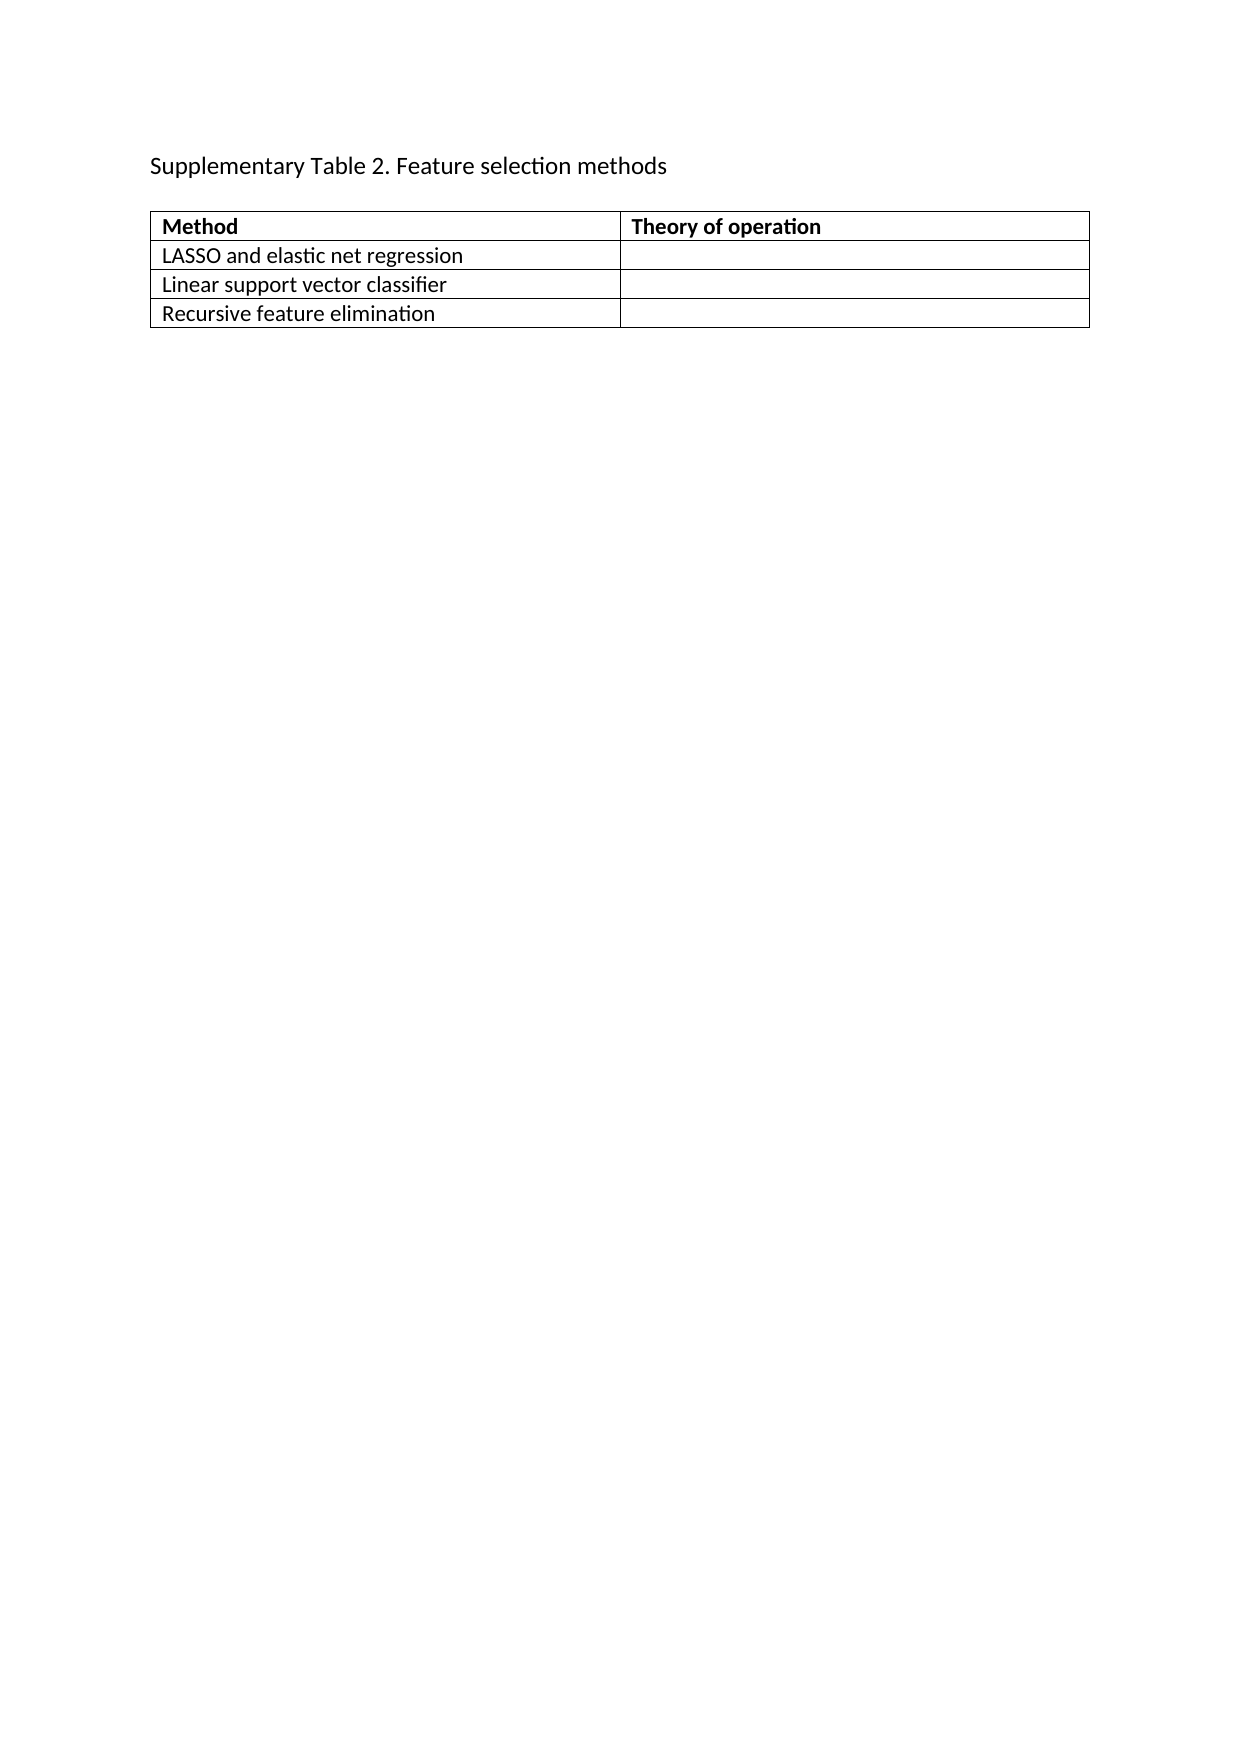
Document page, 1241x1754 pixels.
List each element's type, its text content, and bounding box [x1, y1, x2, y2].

table_cell [621, 241, 1089, 269]
table_cell [621, 299, 1089, 327]
table_cell Recursive feature elimination [151, 299, 620, 327]
table_header Theory of operation [621, 212, 1089, 240]
text Supplementary Table 2. Feature selection methods [150, 150, 1090, 181]
table_cell LASSO and elastic net regression [151, 241, 620, 269]
table_header Method [151, 212, 620, 240]
table_cell Linear support vector classifier [151, 270, 620, 298]
table_cell [621, 270, 1089, 298]
